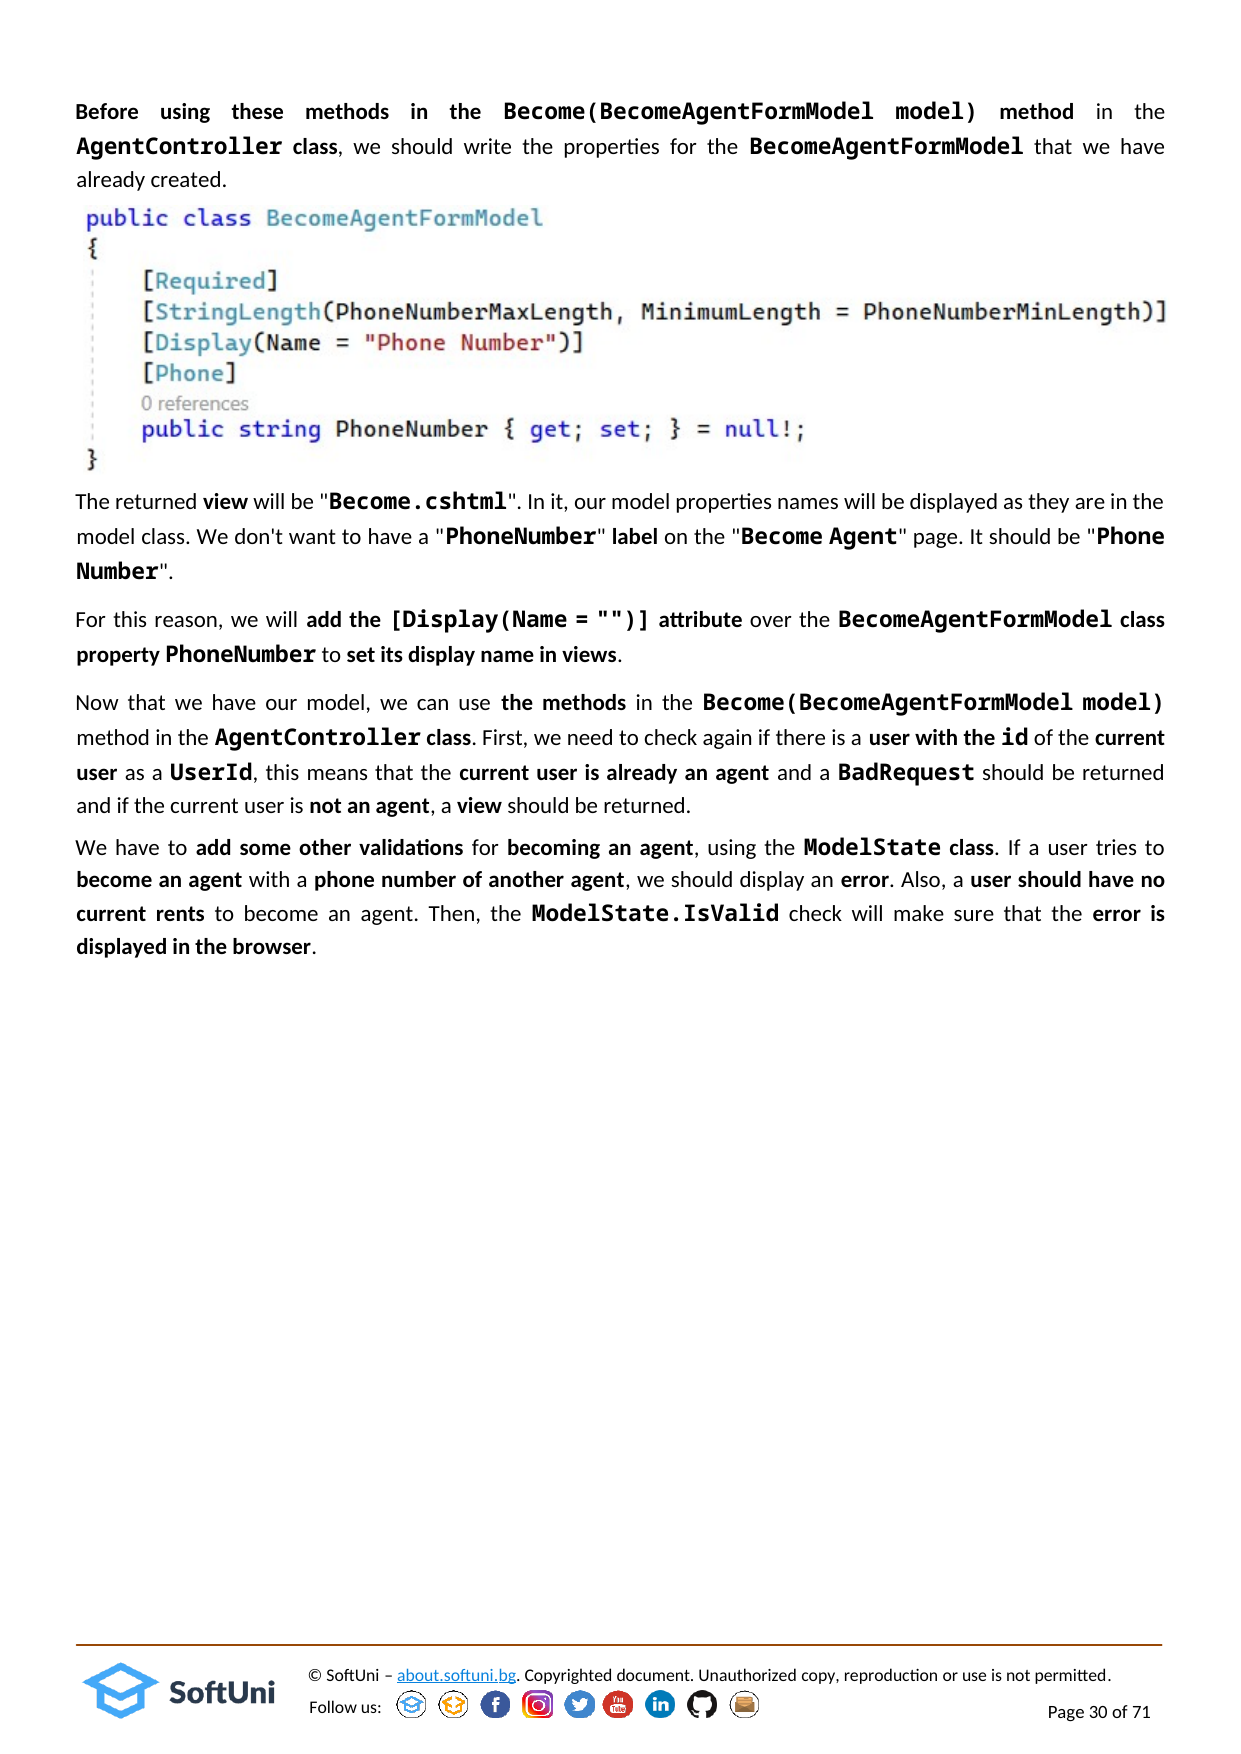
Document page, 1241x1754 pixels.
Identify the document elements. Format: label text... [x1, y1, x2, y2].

picture [564, 1690, 595, 1718]
text We have to add some other validations for becoming an agent, using the ModelState class. If a user tries to become an agent with a phone number of another agent, we should display an error. Also, a user should have no current rents to become an agent. Then, the ModelState.IsValid check will make sure that the error is displayed in the browser. [75, 831, 1165, 960]
picture [687, 1690, 717, 1718]
picture [645, 1710, 653, 1718]
picture [480, 1690, 510, 1718]
picture [645, 1690, 654, 1699]
picture [729, 1690, 759, 1718]
picture [75, 1656, 281, 1724]
picture [522, 1690, 553, 1718]
text For this reason, we will add the [Display(Name = "")] attribute over the BecomeAgentFormModel class property PhoneNumber to set its display name in views. [75, 603, 1165, 669]
picture [438, 1690, 468, 1718]
text Now that we have our model, we can use the methods in the Become(BecomeAgentFormModel model) method in the AgentController class. First, we need to check again if there is a user with the id of the current user as a UserId, this means that the current user is already an agent and a BadRequest should be returned and if the current user is not an agent, a view should be returned. [75, 686, 1165, 819]
picture [82, 205, 1170, 475]
picture [602, 1690, 633, 1718]
text The returned view will be "Become.cshtml". In it, our model properties names will be displayed as they are in the model class. We don't want to have a "PhoneNumber" label on the "Become Agent" page. It should be "Phone Number". [75, 484, 1165, 586]
picture [666, 1690, 675, 1697]
picture [668, 1711, 675, 1718]
text Before using these methods in the Become(BecomeAgentFormModel model) method in the AgentController class, we should write the properties for the BecomeAgentFormModel that we have already created. [75, 95, 1165, 193]
picture [659, 1702, 668, 1710]
picture [396, 1690, 426, 1718]
